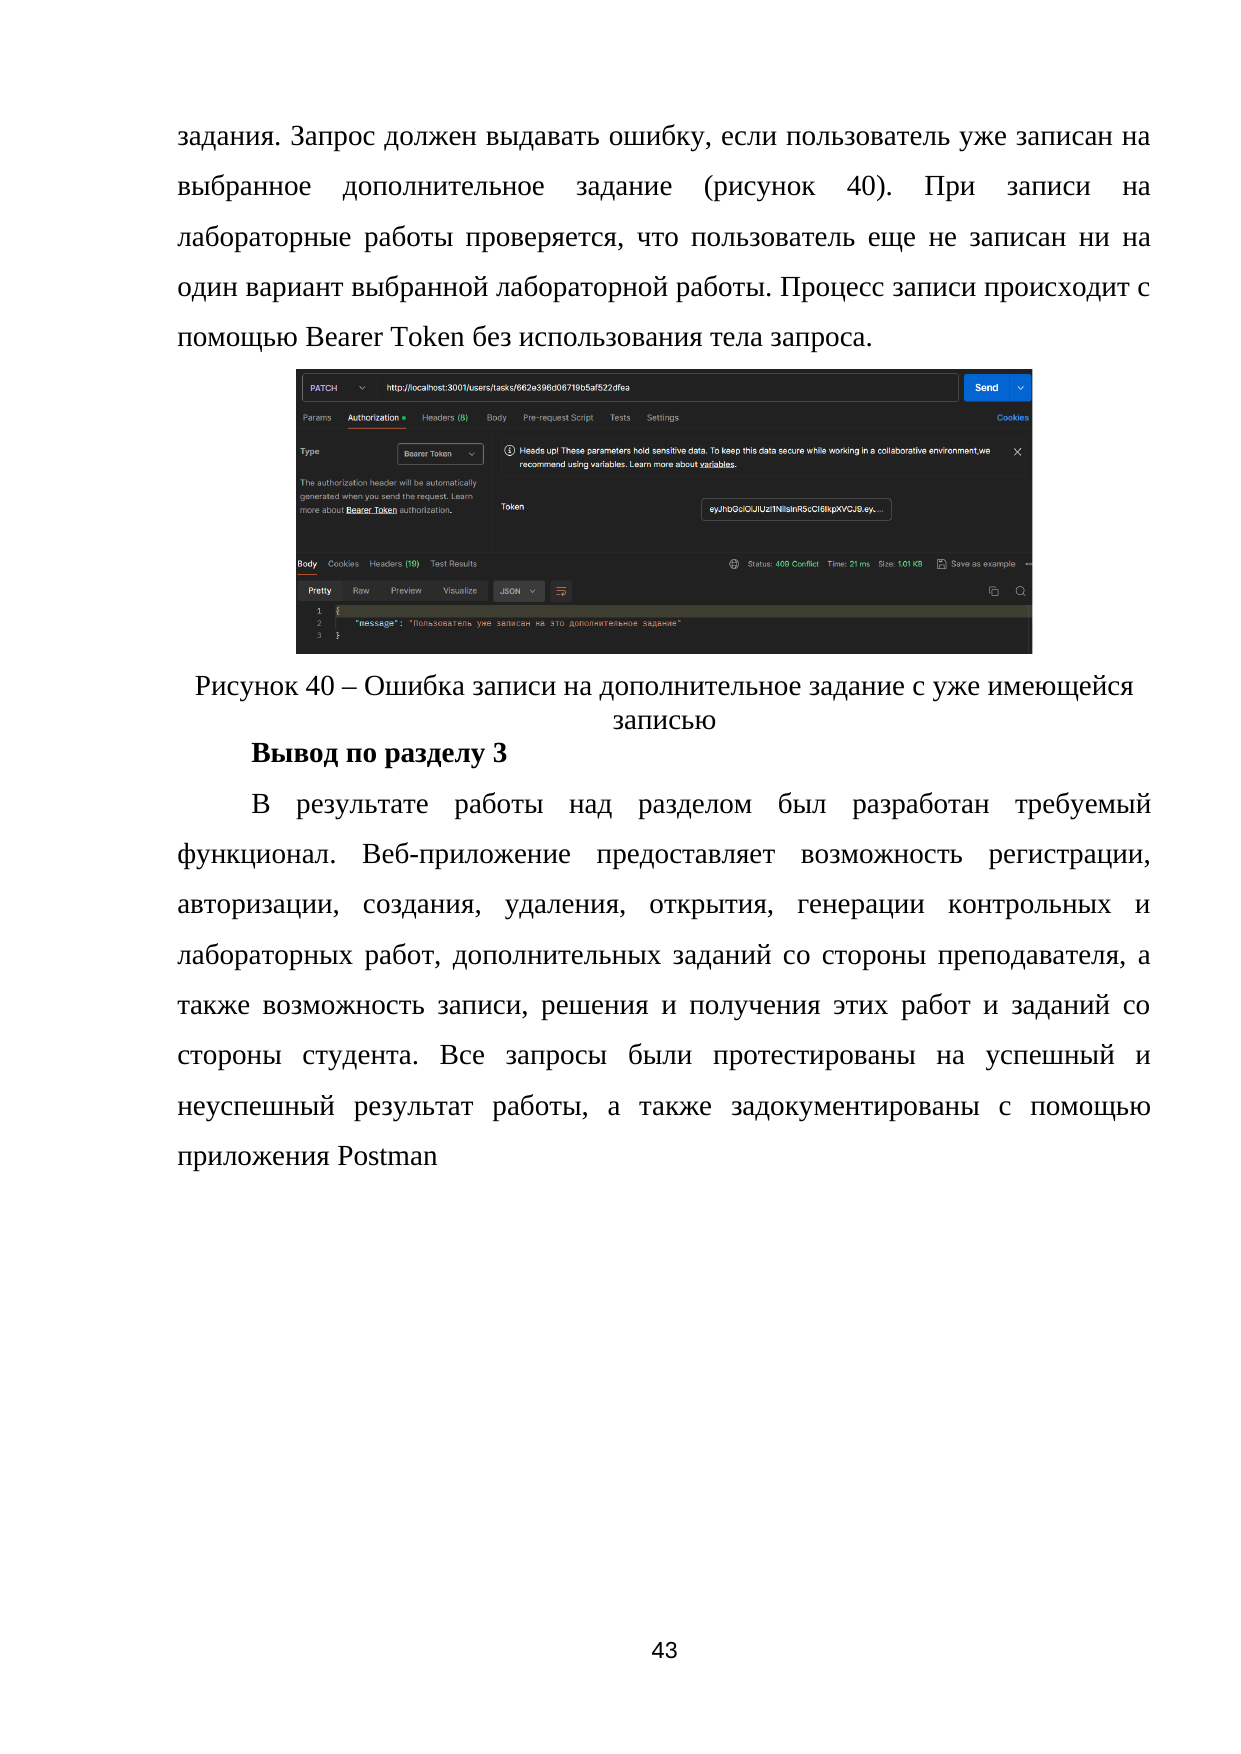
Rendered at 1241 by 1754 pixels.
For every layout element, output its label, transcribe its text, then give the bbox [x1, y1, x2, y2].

text В результате работы над разделом был разработан требуемый функционал. Веб-приложение предоставляет возможность регистрации, авторизации, создания, удаления, открытия, генерации контрольных и лабораторных работ, дополнительных заданий со стороны преподавателя, а также возможность записи, решения и получения этих работ и заданий со стороны студента. Все запросы были протестированы на успешный и неуспешный результат работы, а также задокументированы с помощью приложения Postman [177, 786, 1152, 1172]
text Рисунок 40 – Ошибка записи на дополнительное задание с уже имеющейся записью [177, 668, 1152, 736]
picture [296, 369, 1033, 654]
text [177, 118, 1152, 353]
subtitle Вывод по разделу 3 [251, 736, 1152, 769]
